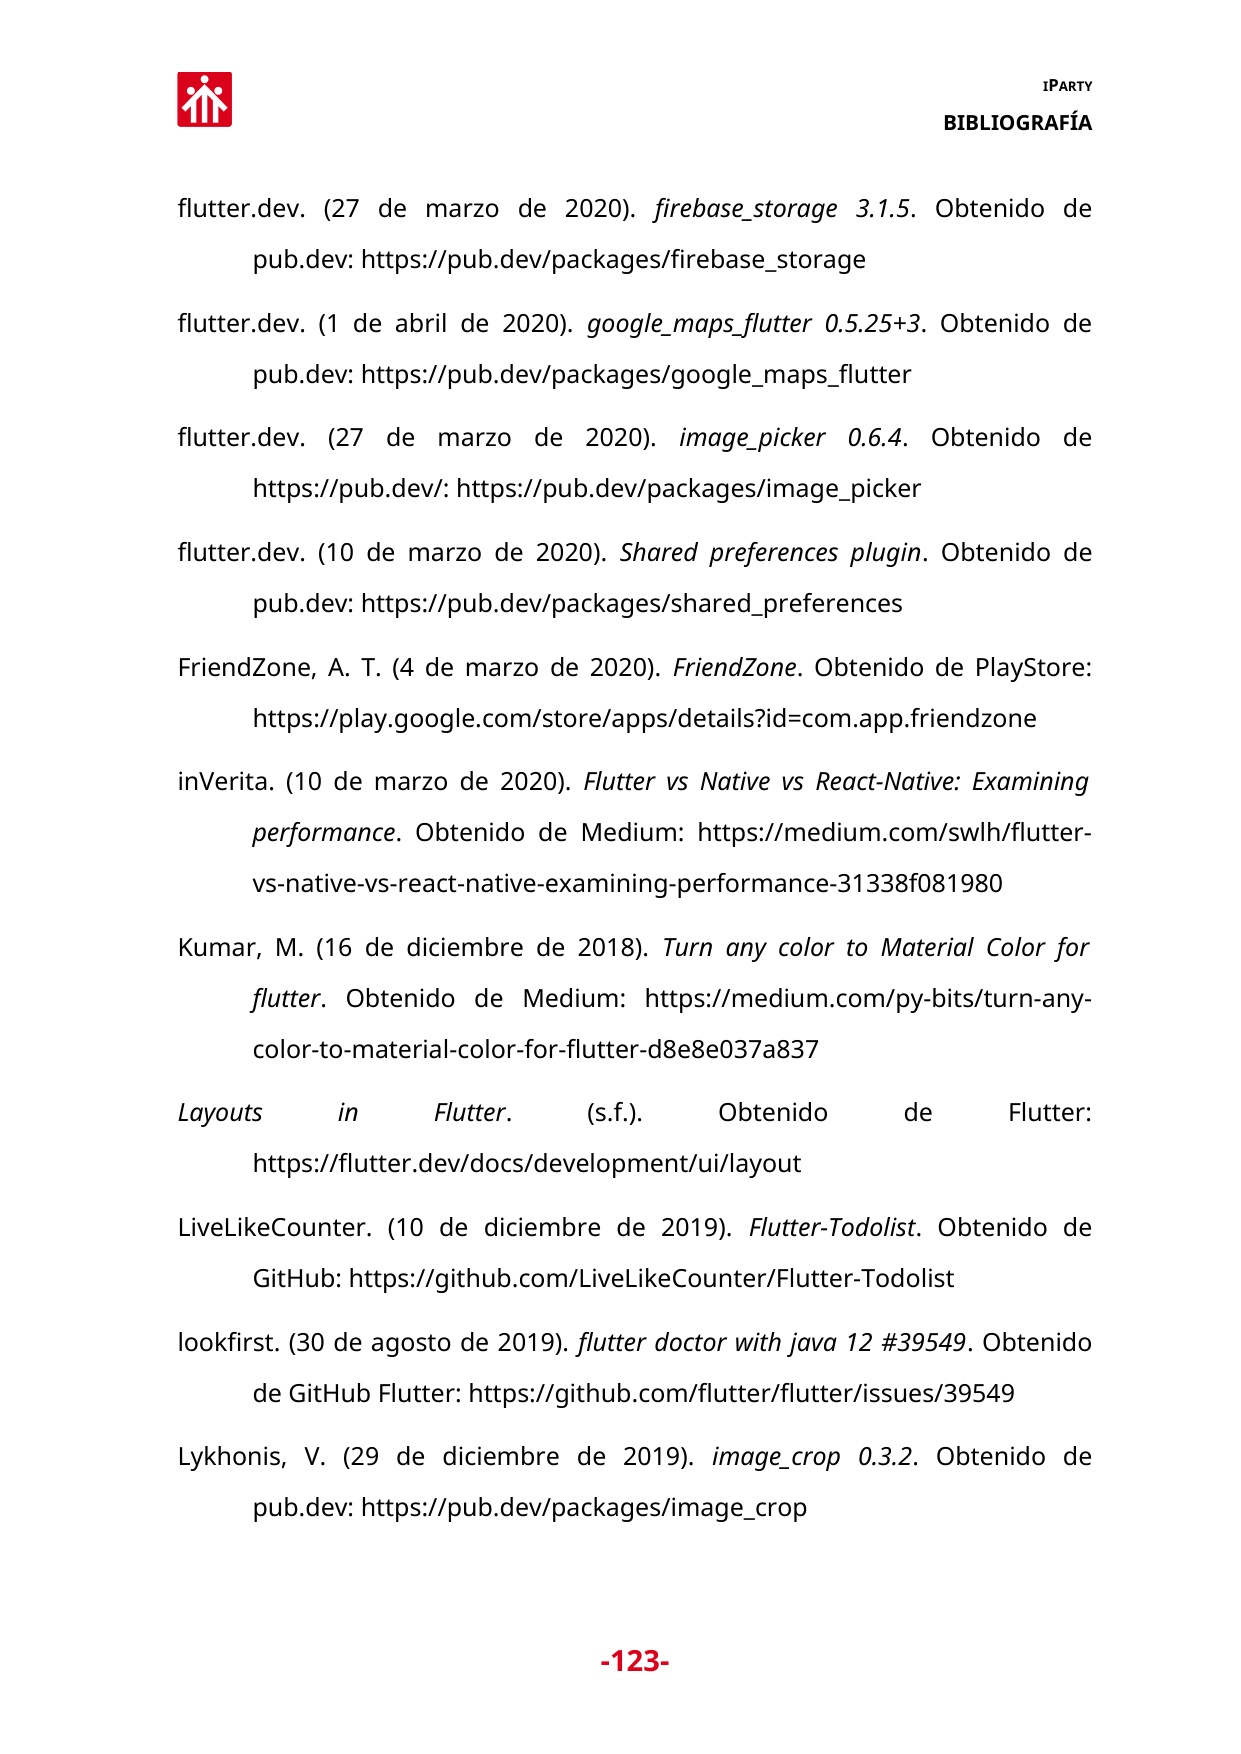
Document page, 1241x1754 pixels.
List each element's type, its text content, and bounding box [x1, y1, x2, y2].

text Kumar, M. (16 de diciembre de 2018). Turn any color to Material Color for flutter. Obtenido de Medium: https://medium.com/py-bits/turn-any-color-to-material-color-for-flutter-d8e8e037a837 [177, 929, 1092, 1066]
text FriendZone, A. T. (4 de marzo de 2020). FriendZone. Obtenido de PlayStore: https://play.google.com/store/apps/details?id=com.app.friendzone [177, 649, 1092, 734]
text flutter.dev. (10 de marzo de 2020). Shared preferences plugin. Obtenido de pub.dev: https://pub.dev/packages/shared_preferences [177, 535, 1092, 620]
text Lykhonis, V. (29 de diciembre de 2019). image_crop 0.3.2. Obtenido de pub.dev: https://pub.dev/packages/image_crop [177, 1439, 1092, 1524]
text flutter.dev. (27 de marzo de 2020). firebase_storage 3.1.5. Obtenido de pub.dev: https://pub.dev/packages/firebase_storage [177, 191, 1092, 276]
text inVerita. (10 de marzo de 2020). Flutter vs Native vs React-Native: Examining performance. Obtenido de Medium: https://medium.com/swlh/flutter-vs-native-vs-react-native-examining-performance-31338f081980 [177, 764, 1092, 900]
picture [177, 72, 232, 127]
text LiveLikeCounter. (10 de diciembre de 2019). Flutter-Todolist. Obtenido de GitHub: https://github.com/LiveLikeCounter/Flutter-Todolist [177, 1210, 1092, 1295]
text flutter.dev. (27 de marzo de 2020). image_picker 0.6.4. Obtenido de https://pub.dev/: https://pub.dev/packages/image_picker [177, 420, 1092, 505]
text flutter.dev. (1 de abril de 2020). google_maps_flutter 0.5.25+3. Obtenido de pub.dev: https://pub.dev/packages/google_maps_flutter [177, 306, 1092, 391]
text Layouts in Flutter. (s.f.). Obtenido de Flutter: https://flutter.dev/docs/development/ui/layout [177, 1095, 1092, 1180]
text lookfirst. (30 de agosto de 2019). flutter doctor with java 12 #39549. Obtenido de GitHub Flutter: https://github.com/flutter/flutter/issues/39549 [177, 1324, 1092, 1409]
